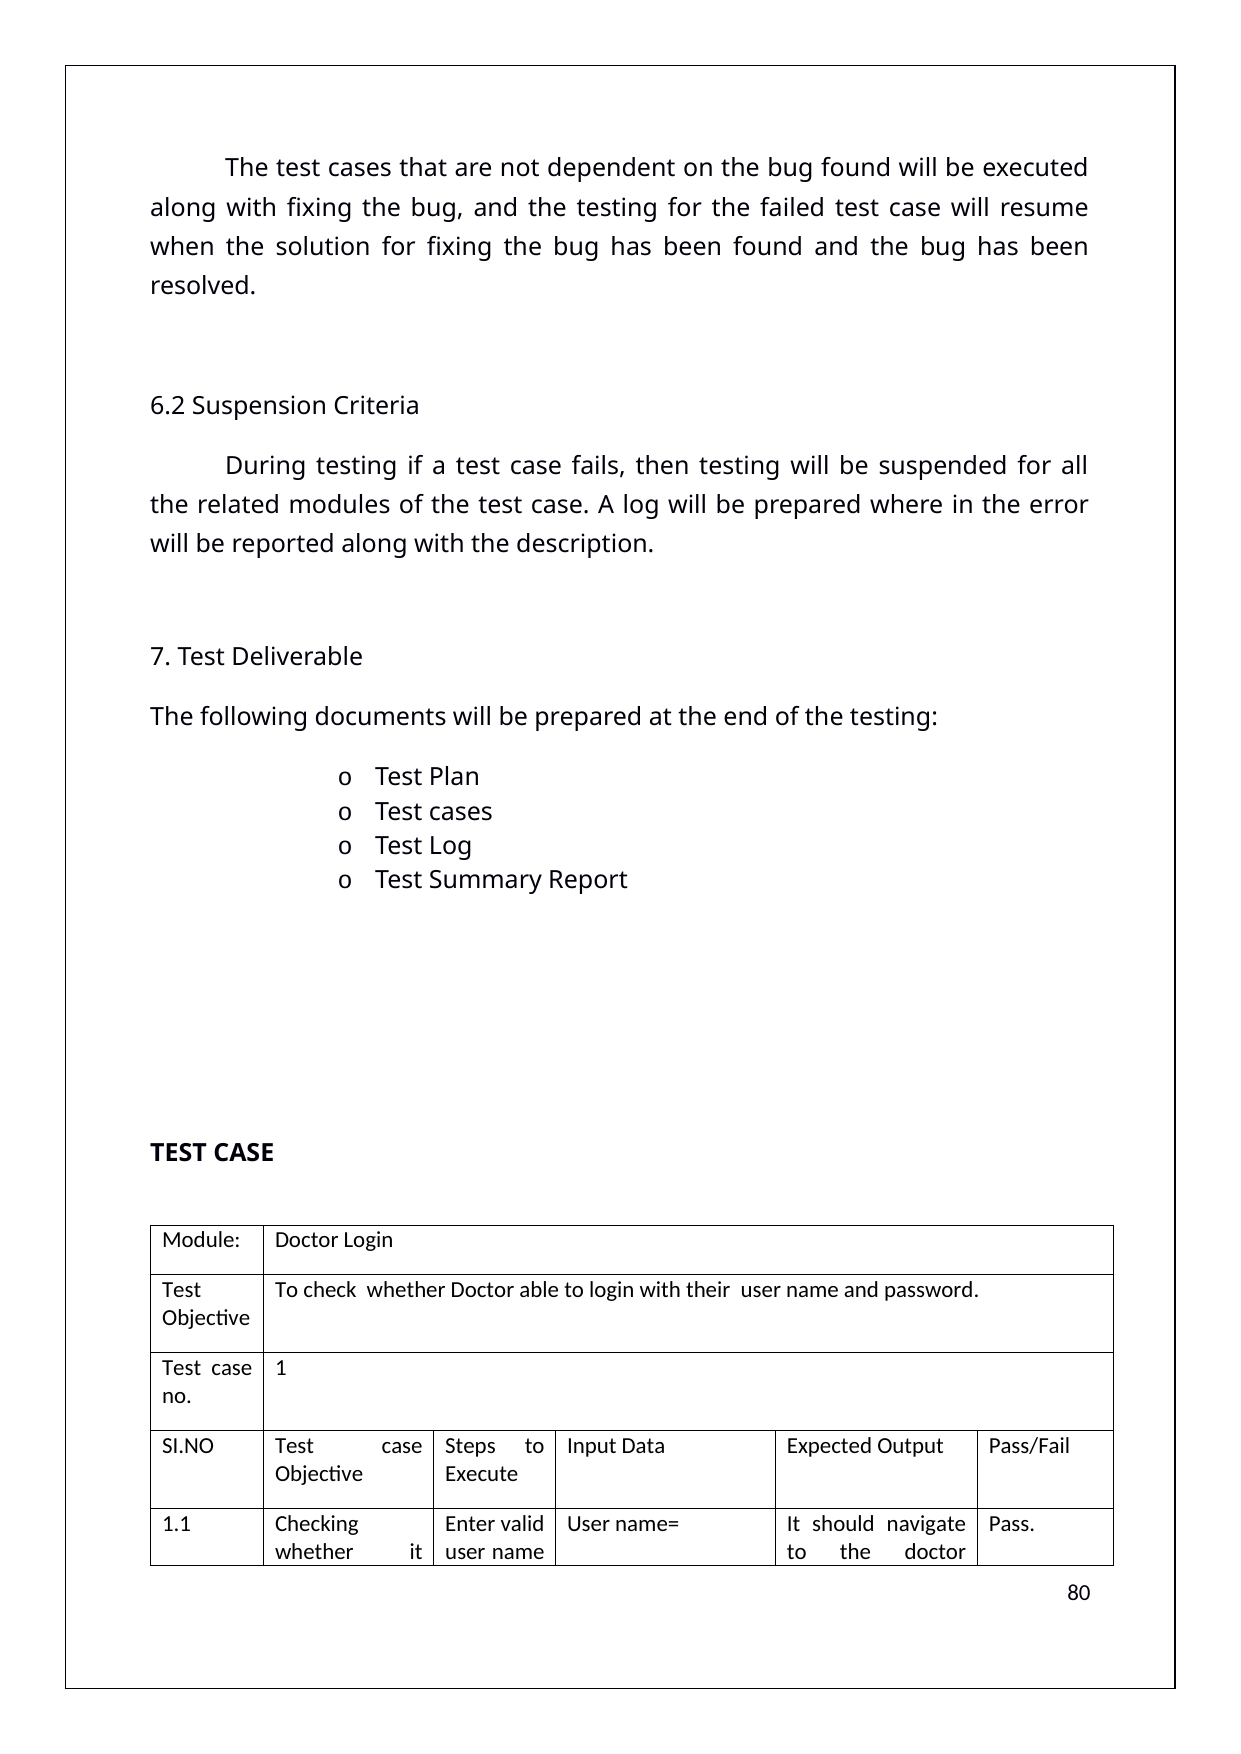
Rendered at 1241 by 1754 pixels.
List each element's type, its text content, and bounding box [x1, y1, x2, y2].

table_cell Expected Output [776, 1431, 977, 1508]
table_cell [434, 1509, 555, 1565]
text TEST CASE [150, 1134, 1090, 1168]
table_cell Pass. [978, 1509, 1113, 1565]
list Test Log [337, 827, 1090, 862]
text 6.2 Suspension Criteria [150, 387, 1090, 422]
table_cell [776, 1509, 977, 1565]
text The test cases that are not dependent on the bug found will be executed along with fixing the bug, and the testing for the failed test case will resume when the solution for fixing the bug has been found and the bug has been resolved. [150, 150, 1090, 302]
table_cell Test case Objective [264, 1431, 433, 1508]
table_cell SI.NO [151, 1431, 263, 1508]
table_cell 1.1 [151, 1509, 263, 1565]
table_header Module: [151, 1226, 263, 1274]
table_cell Test case no. [151, 1353, 263, 1430]
table_header Doctor Login [264, 1226, 1113, 1274]
text During testing if a test case fails, then testing will be suspended for all the related modules of the test case. A log will be prepared where in the error will be reported along with the description. [150, 447, 1090, 560]
list Test Summary Report [337, 862, 1090, 896]
table_cell To check whether Doctor able to login with their user name and password. [264, 1275, 1113, 1352]
table_cell Test Objective [151, 1275, 263, 1352]
list Test Plan [337, 759, 1090, 793]
text The following documents will be prepared at the end of the testing: [150, 699, 1090, 733]
table_cell Input Data [556, 1431, 775, 1508]
table_cell 1 [264, 1353, 1113, 1430]
table_cell Steps to Execute [434, 1431, 555, 1508]
table_cell Pass/Fail [978, 1431, 1113, 1508]
list Test cases [337, 793, 1090, 827]
text 7. Test Deliverable [150, 639, 1090, 673]
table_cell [264, 1509, 433, 1565]
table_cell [556, 1509, 775, 1565]
